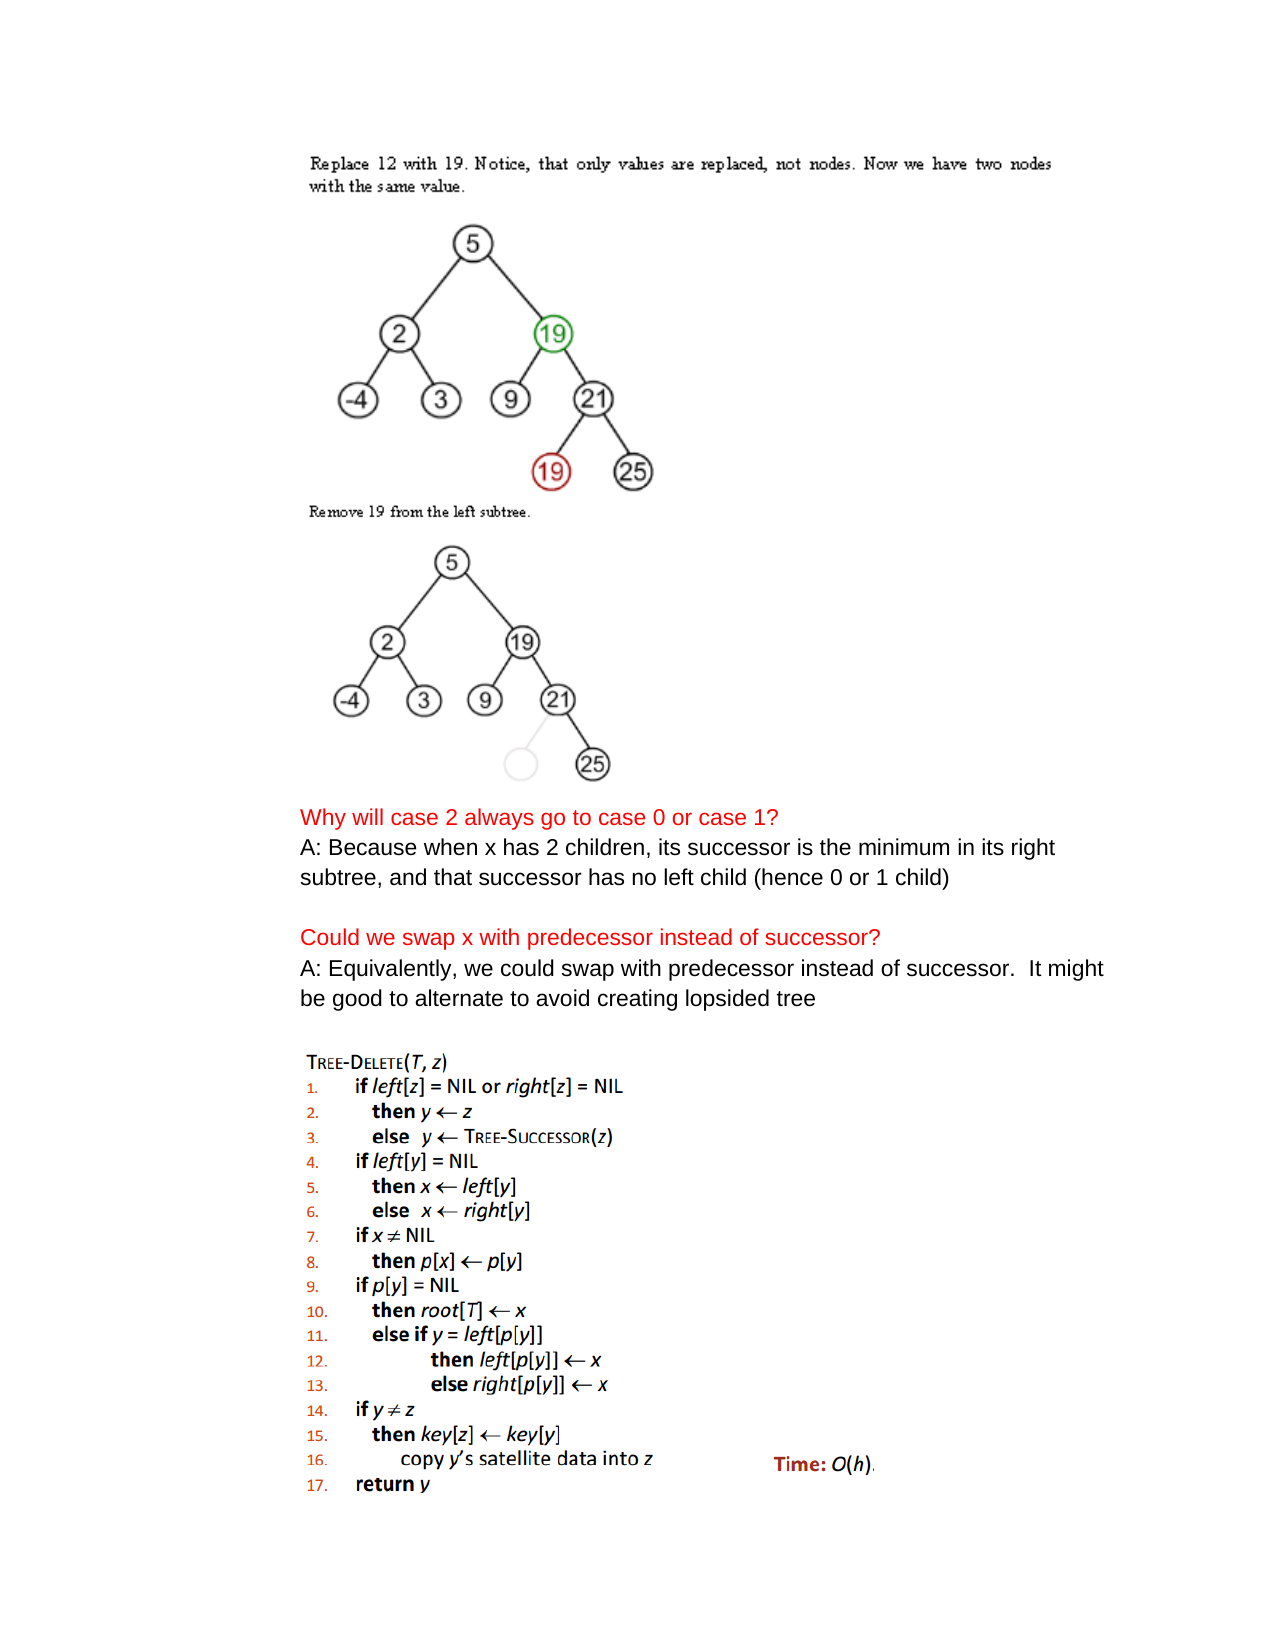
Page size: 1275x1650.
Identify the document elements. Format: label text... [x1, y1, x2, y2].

text A: Because when x has 2 children, its successor is the minimum in its right subtree, and that successor has no left child (hence 0 or 1 child) [300, 834, 1125, 890]
picture [300, 1045, 874, 1493]
text A: Equivalently, we could swap with predecessor instead of successor. It might be good to alternate to avoid creating lopsided tree [300, 954, 1125, 1011]
text Why will case 2 always go to case 0 or case 1? [225, 803, 1125, 830]
picture [300, 496, 646, 800]
picture [300, 149, 1059, 493]
text Could we swap x with predecessor instead of successor? [300, 924, 1125, 951]
